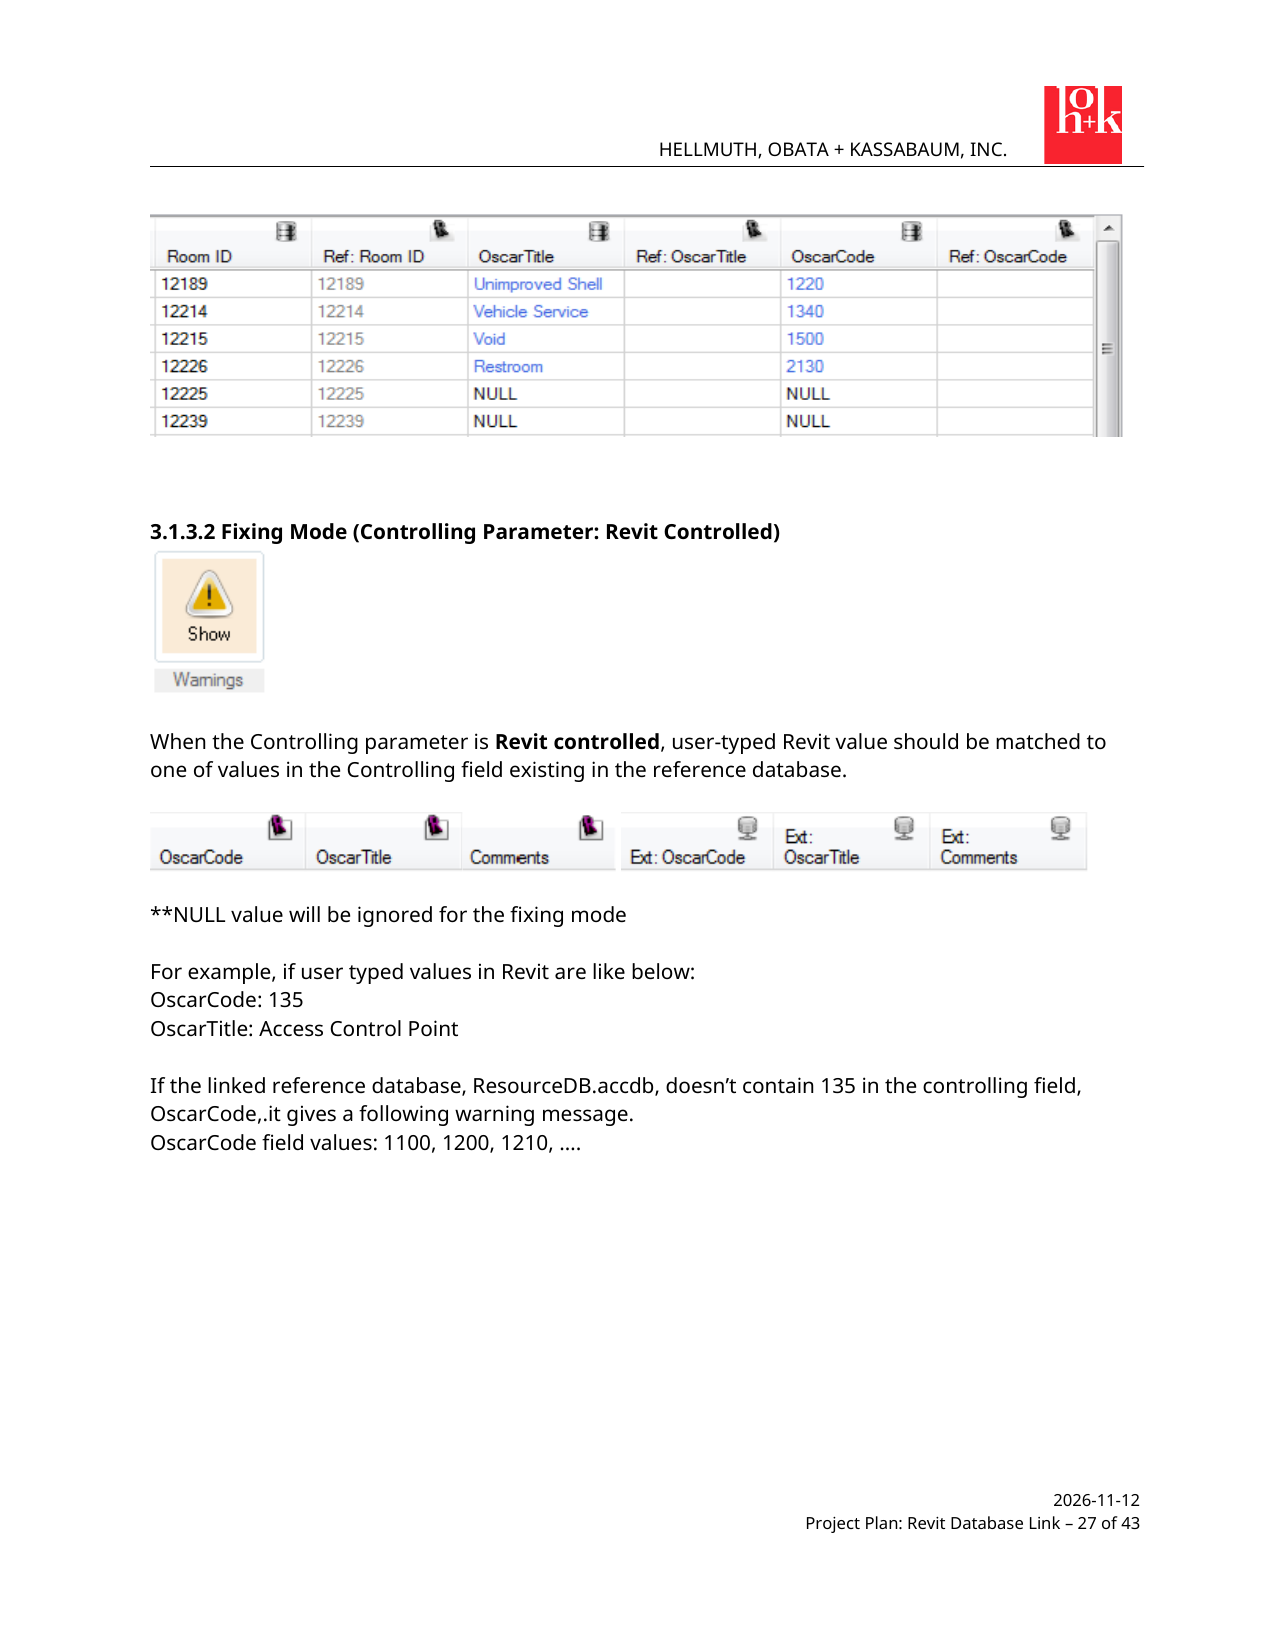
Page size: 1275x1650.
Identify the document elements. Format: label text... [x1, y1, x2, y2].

picture [150, 545, 274, 699]
picture [1044, 86, 1122, 164]
picture [150, 812, 616, 872]
picture [621, 812, 1089, 872]
picture [150, 210, 1129, 437]
